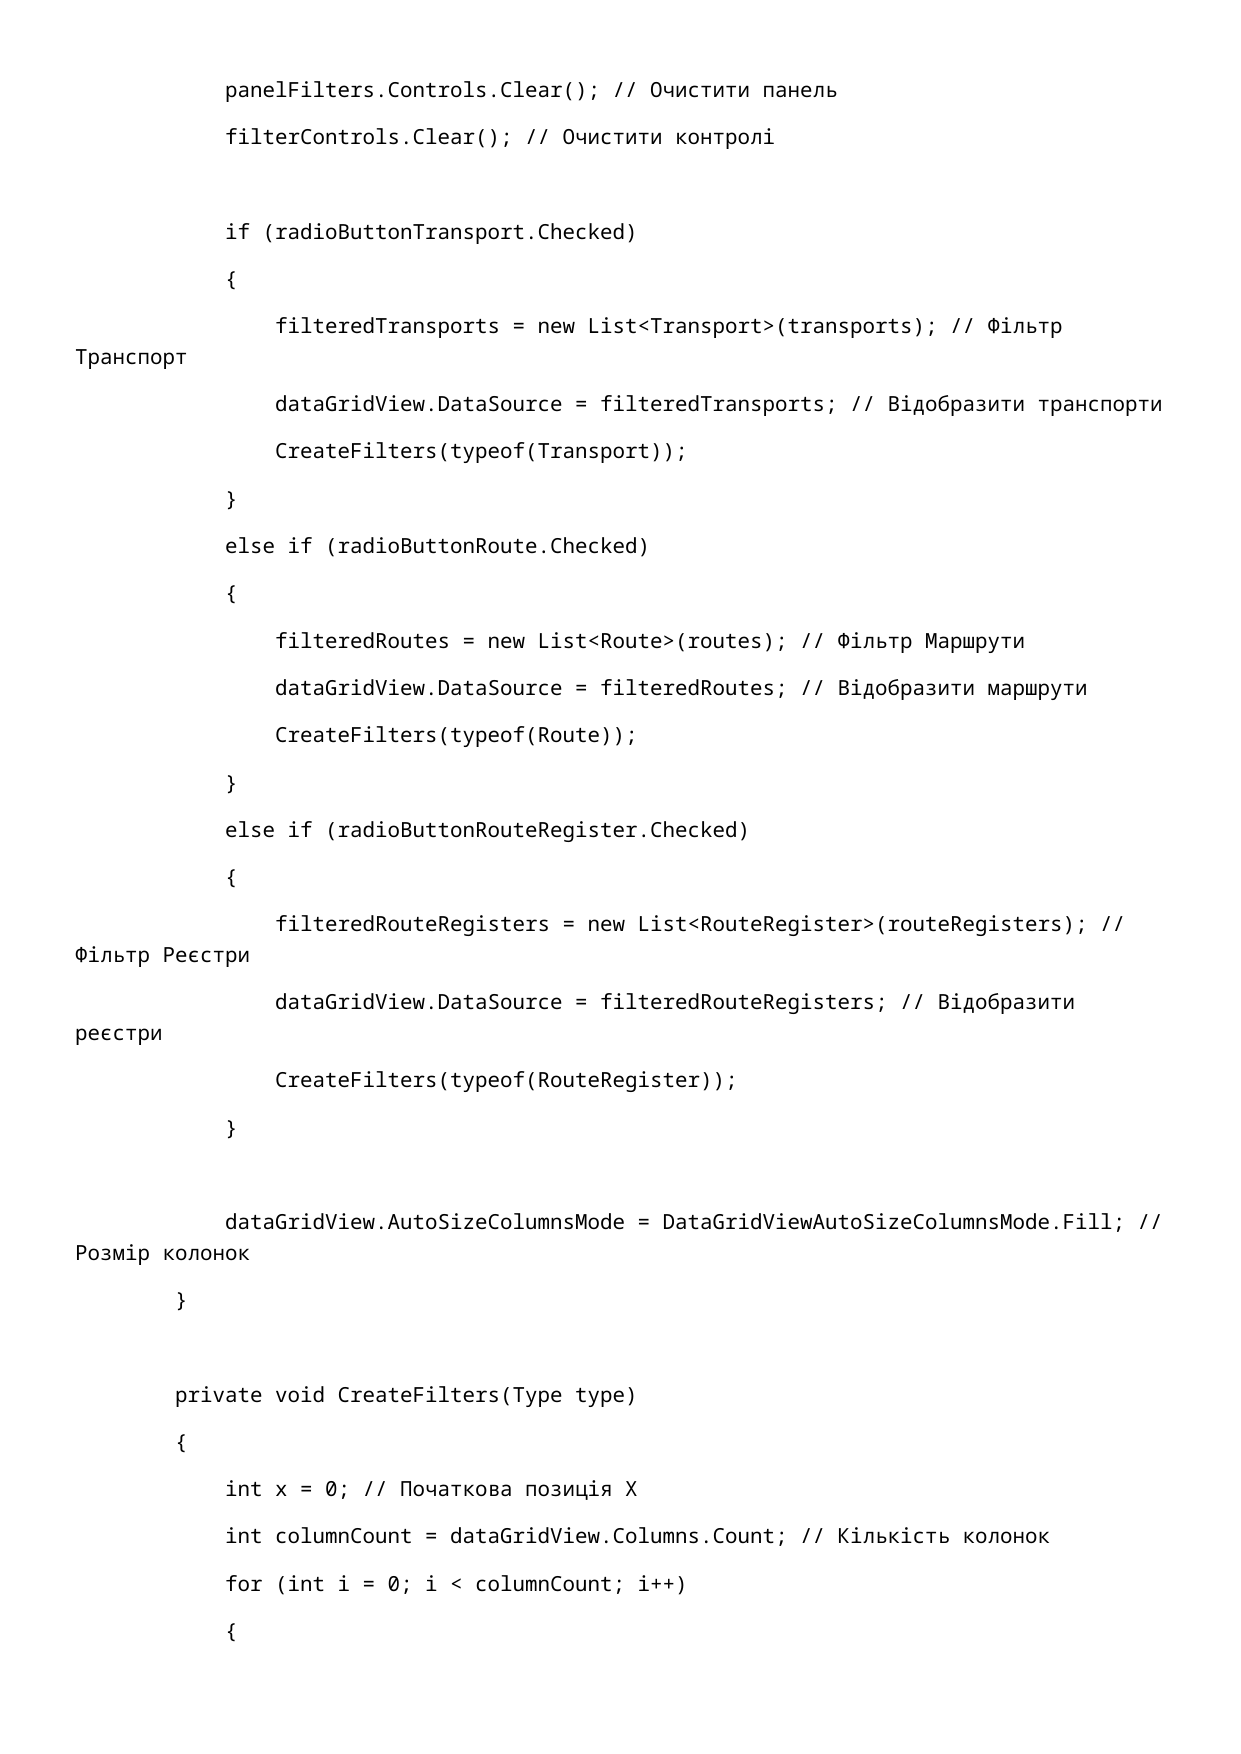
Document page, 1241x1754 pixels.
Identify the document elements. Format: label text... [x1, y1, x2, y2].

text filterControls.Clear(); // Очистити контролі [75, 122, 1165, 151]
text { [75, 578, 1165, 607]
text else if (radioButtonRouteRegister.Checked) [75, 815, 1165, 843]
text } [75, 484, 1165, 512]
text CreateFilters(typeof(RouteRegister)); [75, 1065, 1165, 1094]
text { [75, 1616, 1165, 1645]
text for (int i = 0; i < columnCount; i++) [75, 1569, 1165, 1597]
text int x = 0; // Початкова позиція X [75, 1474, 1165, 1503]
text filteredTransports = new List<Transport>(transports); // Фільтр Транспорт [75, 311, 1165, 371]
text { [75, 862, 1165, 891]
text panelFilters.Controls.Clear(); // Очистити панель [75, 75, 1165, 103]
text filteredRoutes = new List<Route>(routes); // Фільтр Маршрути [75, 626, 1165, 654]
text { [75, 264, 1165, 293]
text dataGridView.AutoSizeColumnsMode = DataGridViewAutoSizeColumnsMode.Fill; // Розмір колонок [75, 1207, 1165, 1266]
text dataGridView.DataSource = filteredTransports; // Відобразити транспорти [75, 389, 1165, 418]
text filteredRouteRegisters = new List<RouteRegister>(routeRegisters); // Фільтр Реєстри [75, 909, 1165, 969]
text else if (radioButtonRoute.Checked) [75, 531, 1165, 560]
text { [75, 1427, 1165, 1456]
text } [75, 1285, 1165, 1314]
text if (radioButtonTransport.Checked) [75, 217, 1165, 245]
text } [75, 1113, 1165, 1141]
text dataGridView.DataSource = filteredRouteRegisters; // Відобразити реєстри [75, 987, 1165, 1047]
text CreateFilters(typeof(Transport)); [75, 437, 1165, 465]
text CreateFilters(typeof(Route)); [75, 720, 1165, 749]
text private void CreateFilters(Type type) [75, 1380, 1165, 1408]
text int columnCount = dataGridView.Columns.Count; // Кількість колонок [75, 1522, 1165, 1550]
text } [75, 768, 1165, 796]
text dataGridView.DataSource = filteredRoutes; // Відобразити маршрути [75, 673, 1165, 702]
